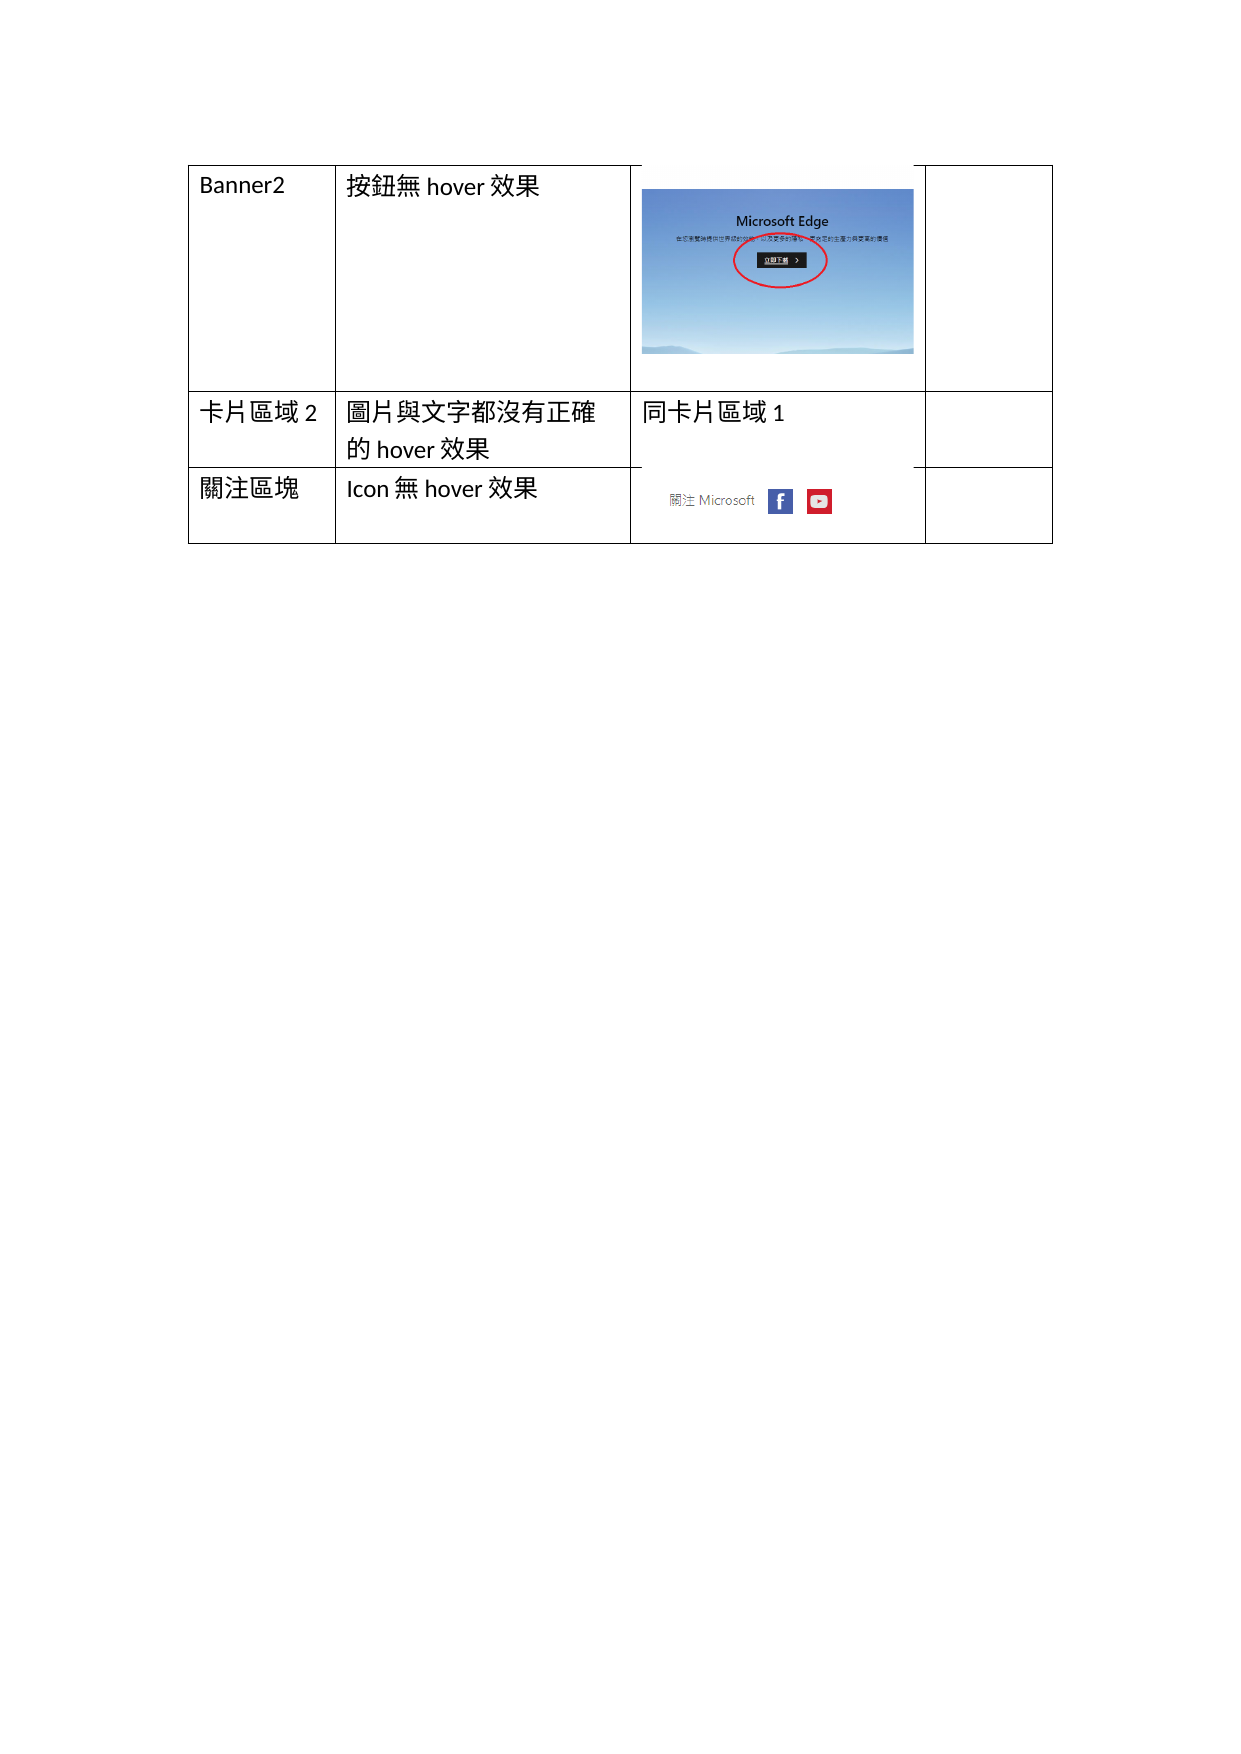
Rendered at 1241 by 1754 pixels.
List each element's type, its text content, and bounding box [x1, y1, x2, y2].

table_cell 關注區塊 [189, 468, 335, 543]
table_cell [631, 166, 925, 391]
table_cell Icon無hover效果 [336, 468, 630, 543]
table_cell 卡片區域2 [189, 392, 335, 467]
table_cell [914, 468, 925, 543]
table_cell 同卡片區域1 [631, 392, 925, 467]
table_cell 圖片與文字都沒有正確的hover效果 [336, 392, 630, 467]
table_cell [926, 468, 1052, 543]
picture [641, 165, 914, 354]
table_cell [631, 468, 641, 543]
picture [641, 467, 914, 543]
table_cell [926, 166, 1052, 391]
table_cell [926, 392, 1052, 467]
table_cell Banner2 [189, 166, 335, 391]
table_cell 按鈕無hover效果 [336, 166, 630, 391]
